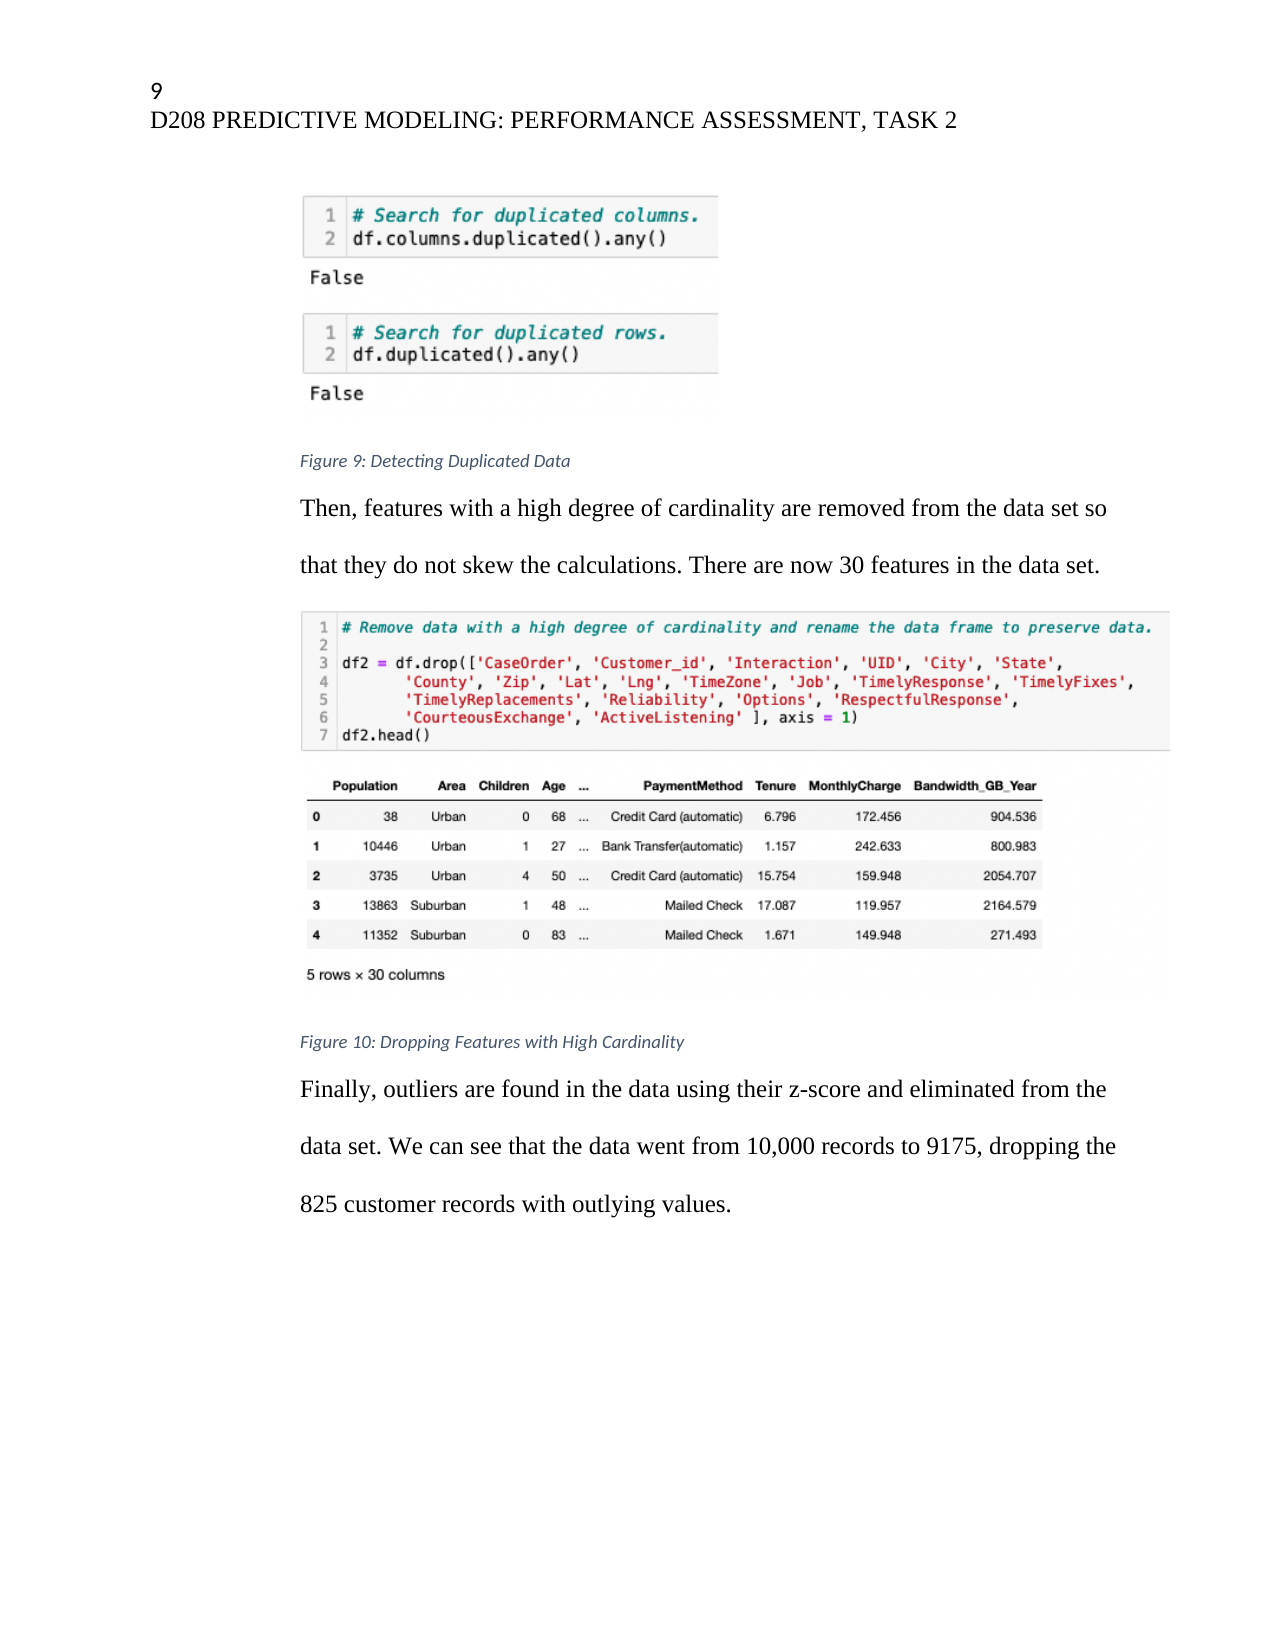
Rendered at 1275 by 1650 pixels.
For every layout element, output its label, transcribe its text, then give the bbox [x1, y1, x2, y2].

list Finally, outliers are found in the data using their z-score and eliminated from the data set. We can see that the data went from 10,000 records to 9175, dropping the 825 customer records with outlying values. [300, 1074, 1125, 1218]
picture [300, 609, 1170, 1000]
picture [300, 193, 719, 419]
list Then, features with a high degree of cardinality are removed from the data set so that they do not skew the calculations. There are now 30 features in the data set. [300, 493, 1125, 609]
